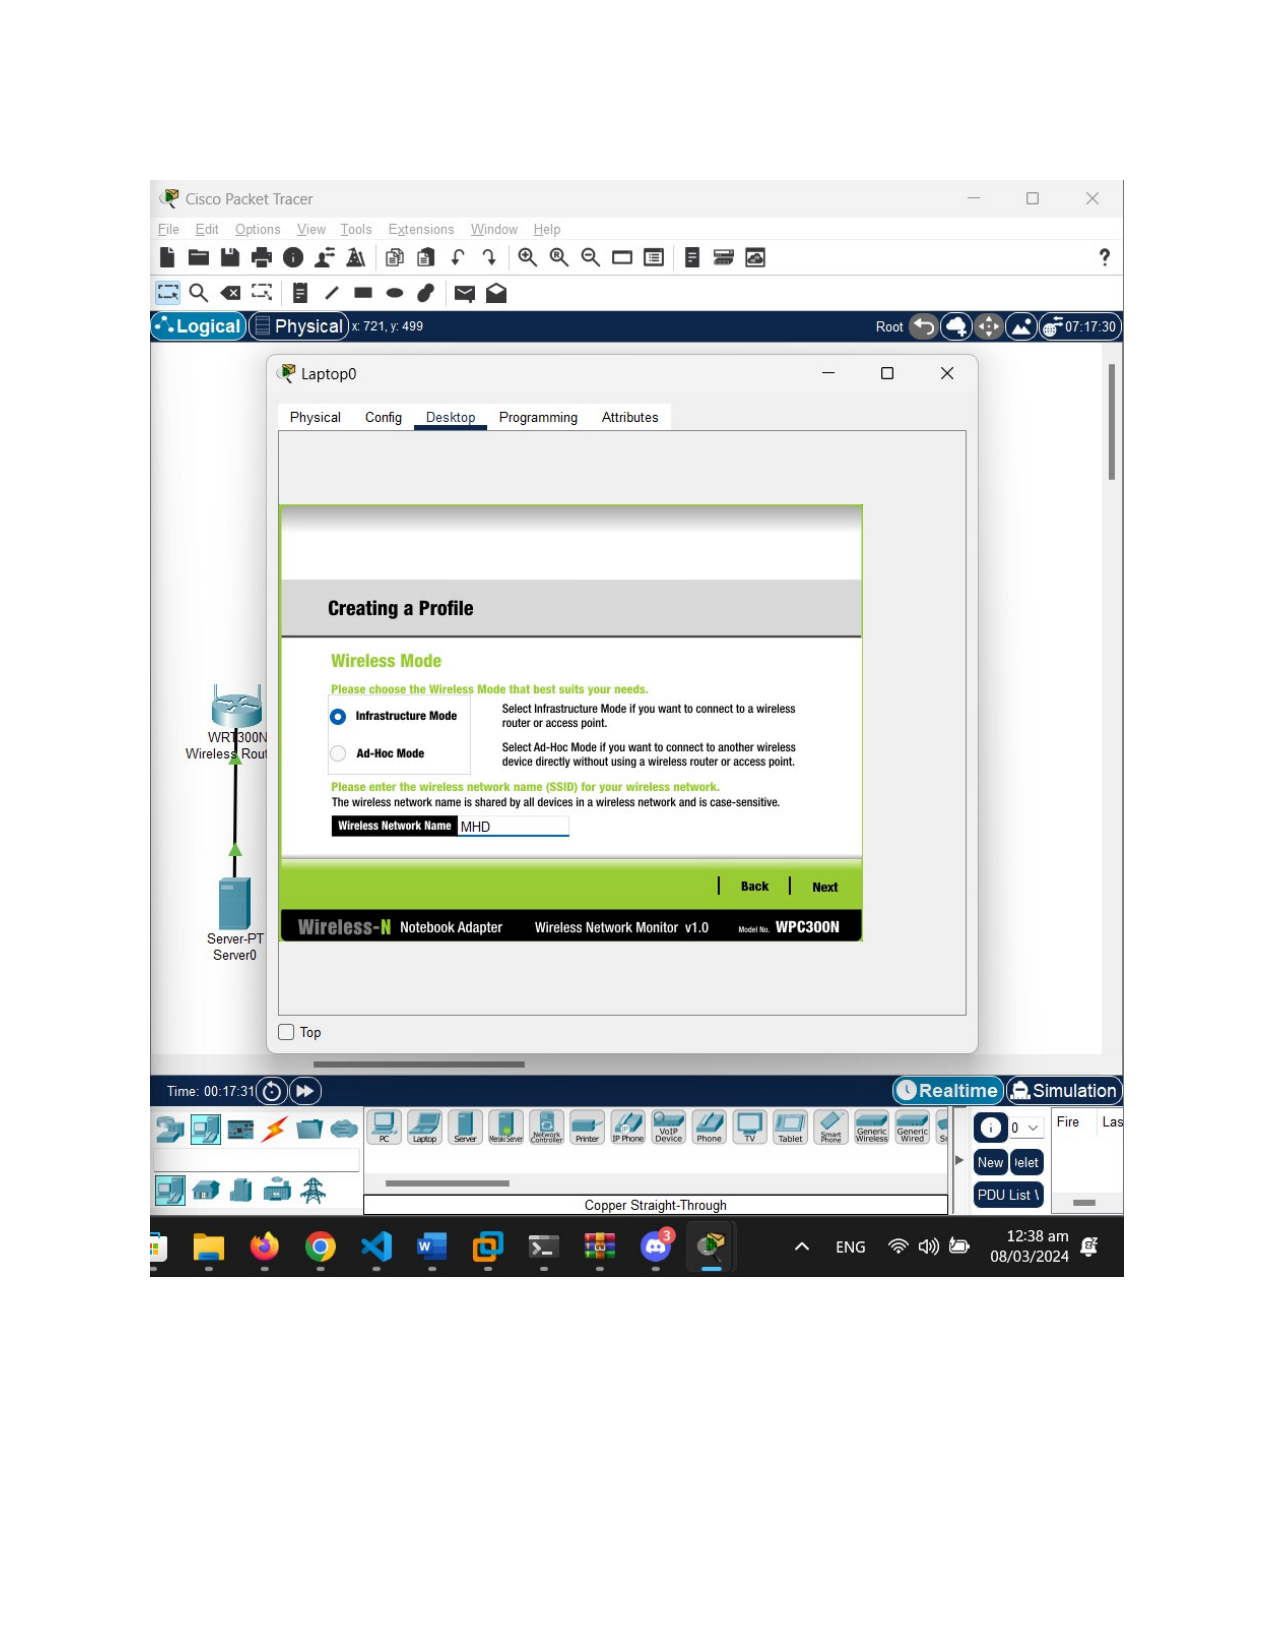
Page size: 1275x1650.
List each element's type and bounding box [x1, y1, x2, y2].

picture [150, 180, 1124, 1277]
